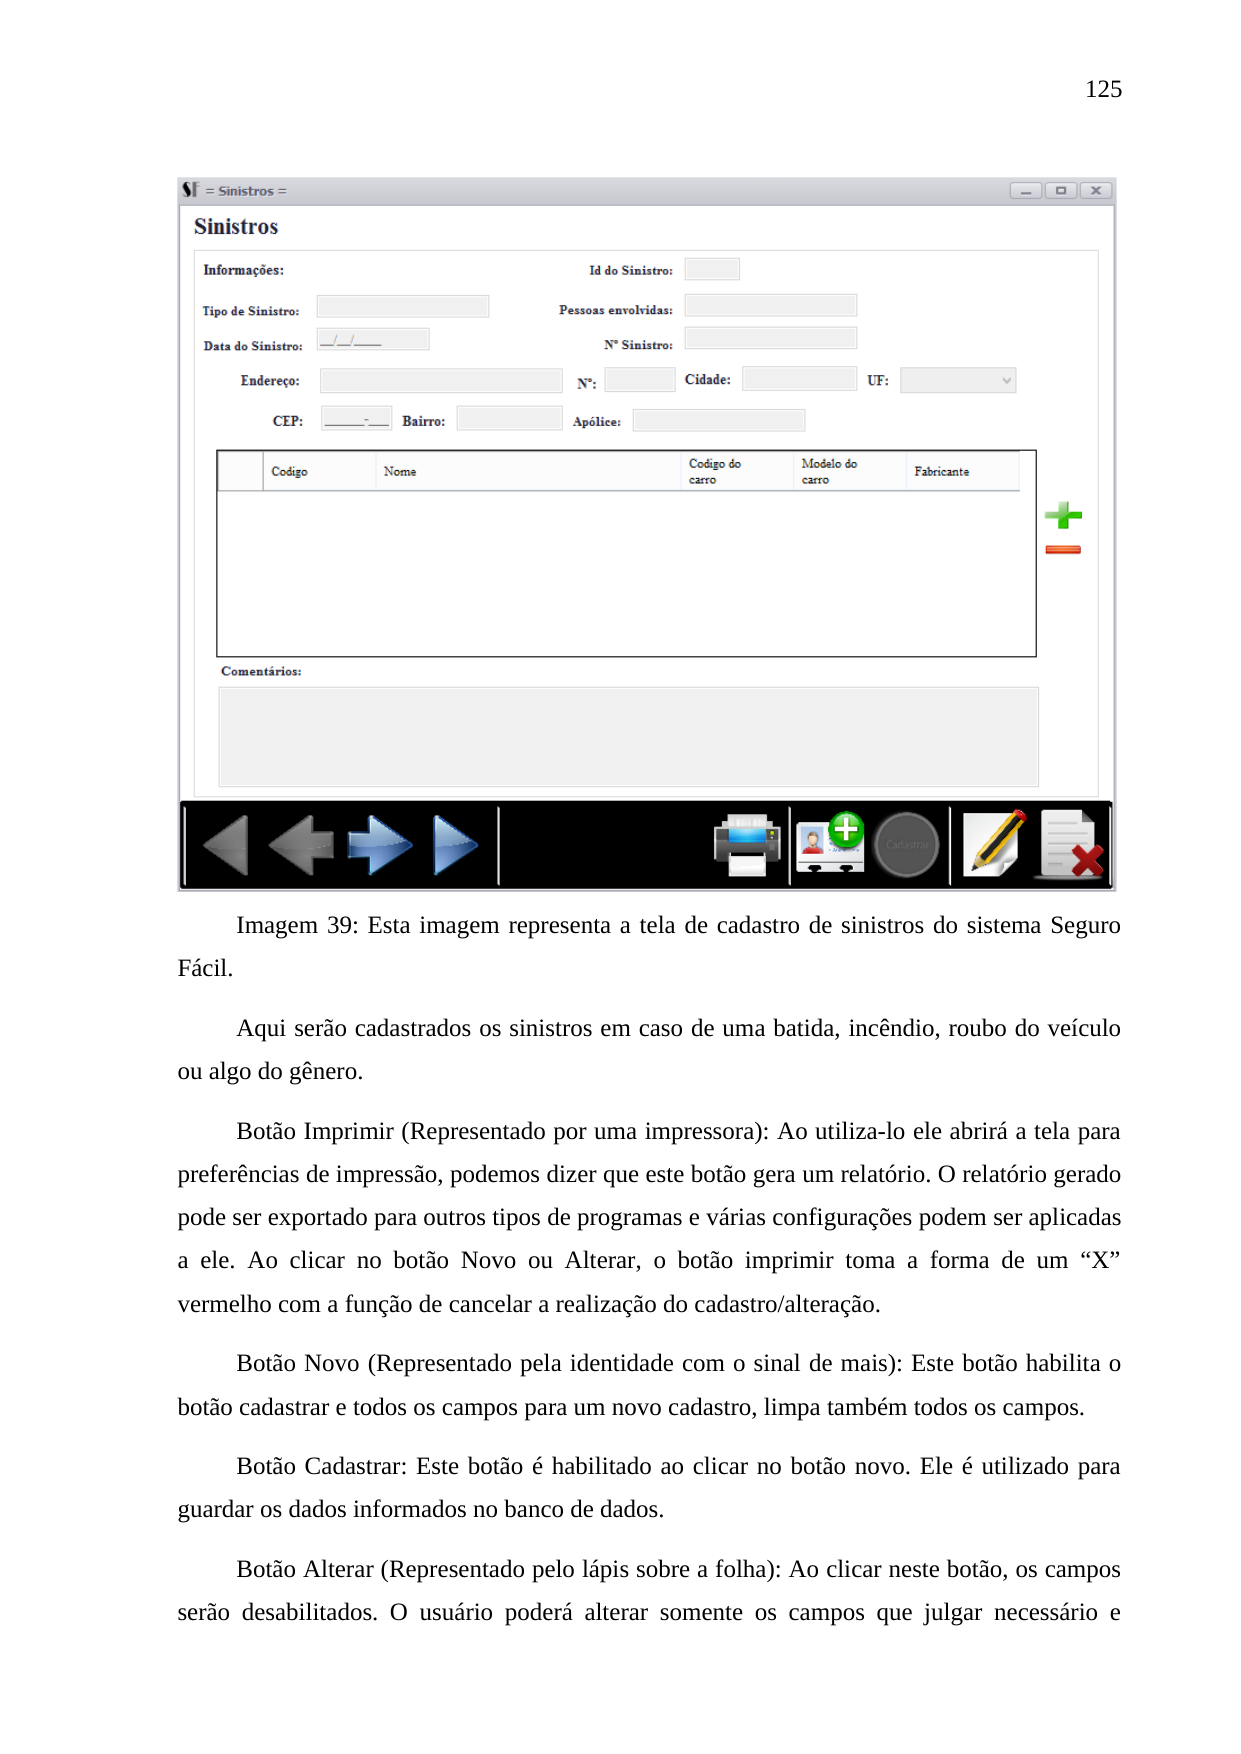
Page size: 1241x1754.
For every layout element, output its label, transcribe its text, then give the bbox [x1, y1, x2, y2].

text Botão Imprimir (Representado por uma impressora): Ao utiliza-lo ele abrirá a tela para preferências de impressão, podemos dizer que este botão gera um relatório. O relatório gerado pode ser exportado para outros tipos de programas e várias configurações podem ser aplicadas a ele. Ao clicar no botão Novo ou Alterar, o botão imprimir toma a forma de um “X” vermelho com a função de cancelar a realização do cadastro/alteração. [177, 1116, 1122, 1317]
text Botão Novo (Representado pela identidade com o sinal de mais): Este botão habilita o botão cadastrar e todos os campos para um novo cadastro, limpa também todos os campos. [177, 1348, 1122, 1420]
text Botão Cadastrar: Este botão é habilitado ao clicar no botão novo. Ele é utilizado para guardar os dados informados no banco de dados. [177, 1451, 1122, 1523]
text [177, 1554, 1122, 1626]
text Aqui serão cadastrados os sinistros em caso de uma batida, incêndio, roubo do veículo ou algo do gênero. [177, 1013, 1122, 1085]
picture [177, 177, 1117, 892]
